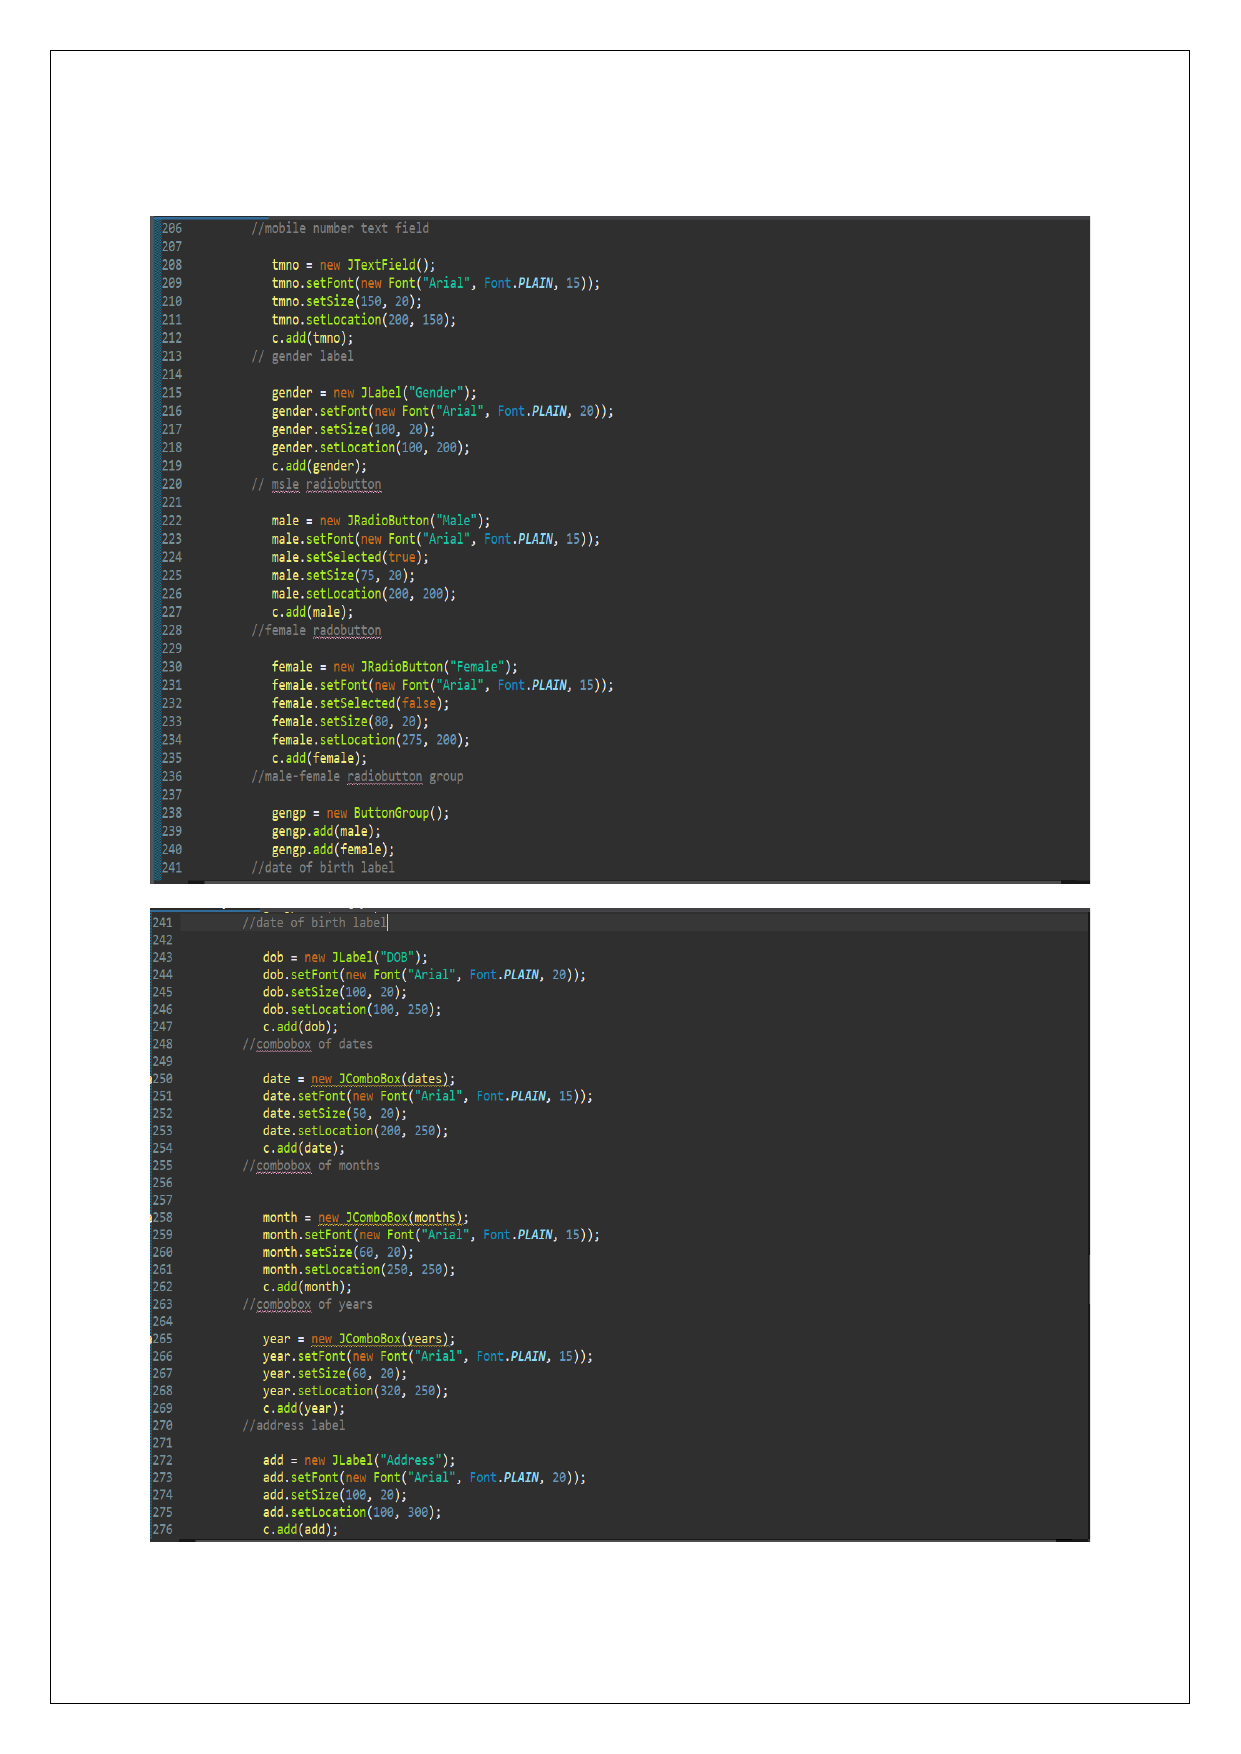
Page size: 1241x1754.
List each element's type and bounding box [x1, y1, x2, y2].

picture [150, 908, 1091, 1542]
picture [150, 216, 1091, 884]
